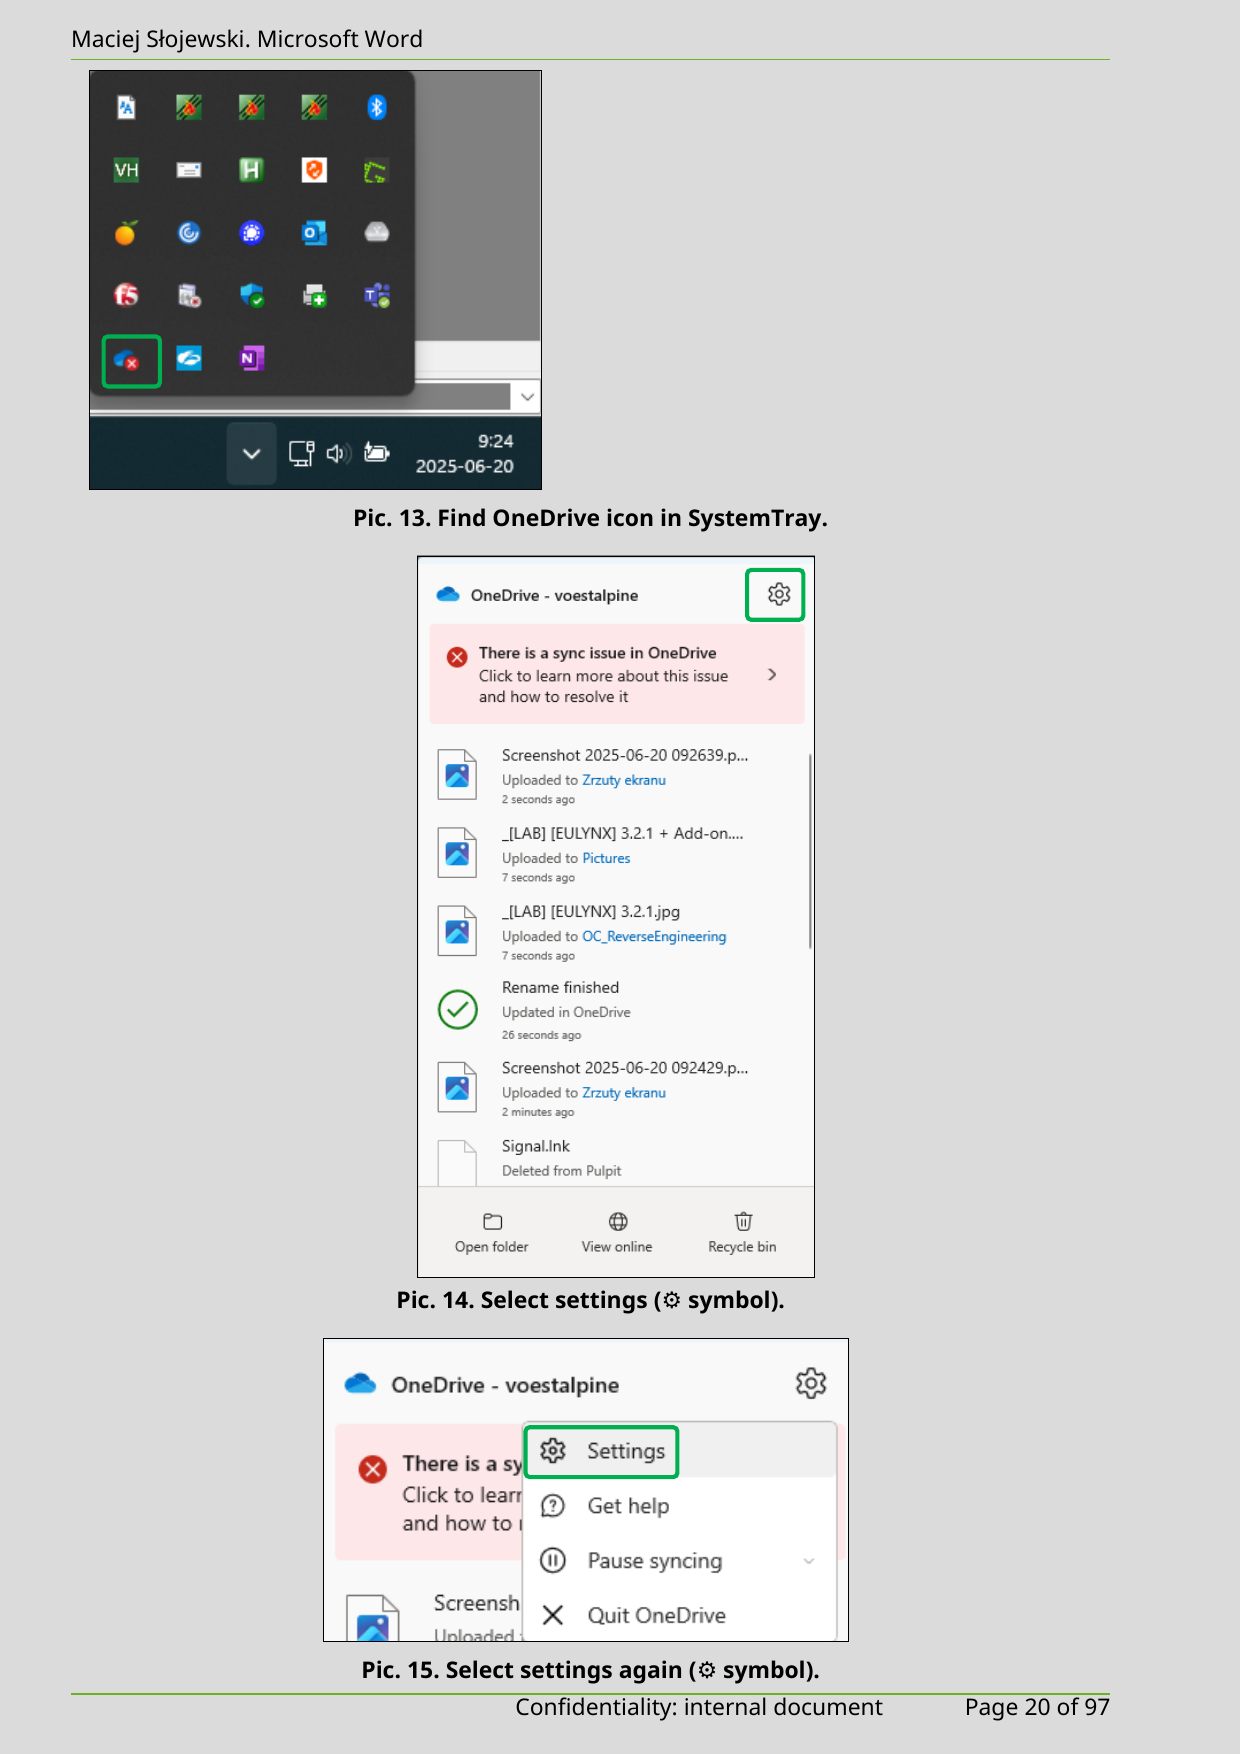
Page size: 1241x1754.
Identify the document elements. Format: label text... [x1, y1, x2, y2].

picture [418, 557, 814, 1277]
text Pic. 14. Select settings ( symbol). [source: herein] [71, 1290, 1110, 1313]
text Pic. 15. Select settings again ( symbol). [source: herein] [71, 1660, 1110, 1683]
text Pic. 13. Find OneDrive icon in SystemTray. [source: herein] [71, 508, 1110, 531]
picture [324, 1339, 848, 1641]
picture [90, 71, 541, 489]
